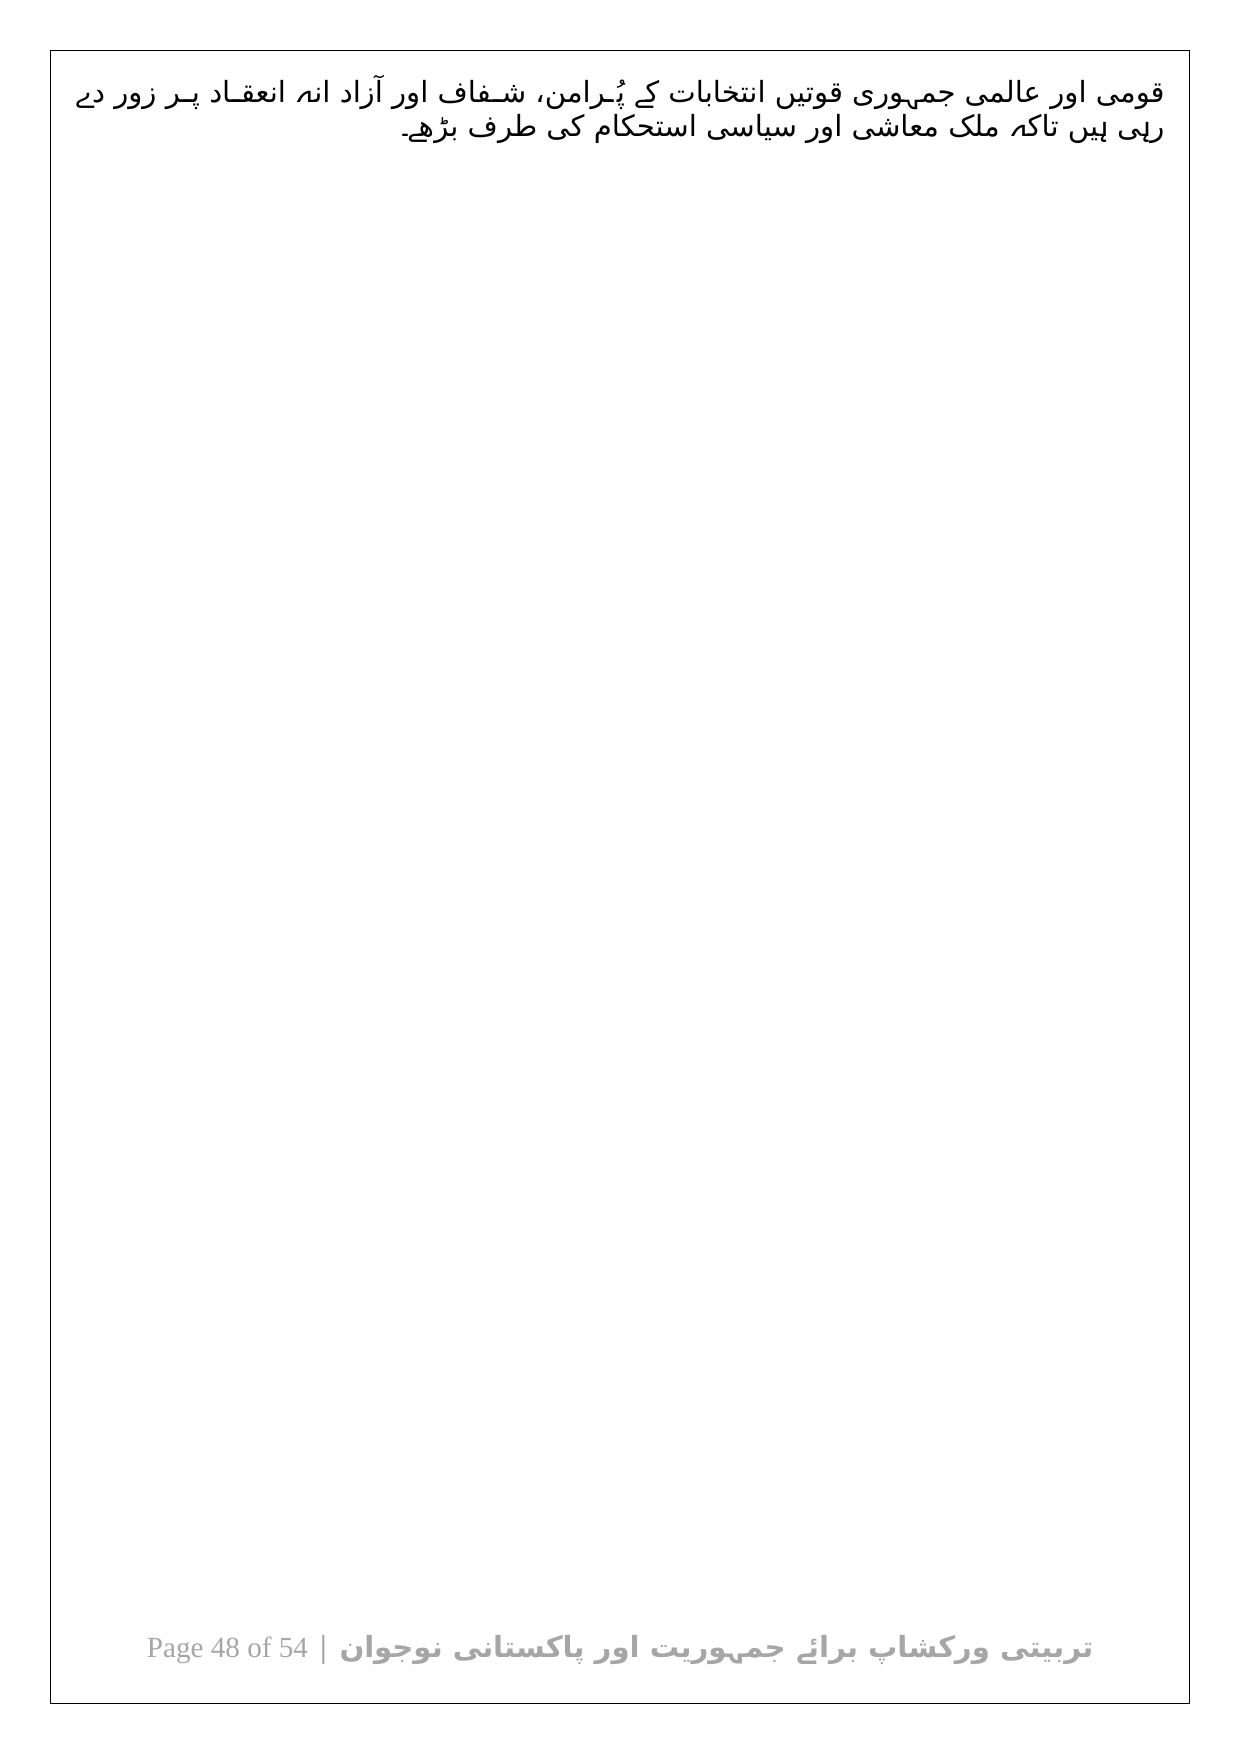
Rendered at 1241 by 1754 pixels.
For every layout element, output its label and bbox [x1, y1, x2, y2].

text [75, 75, 1165, 143]
